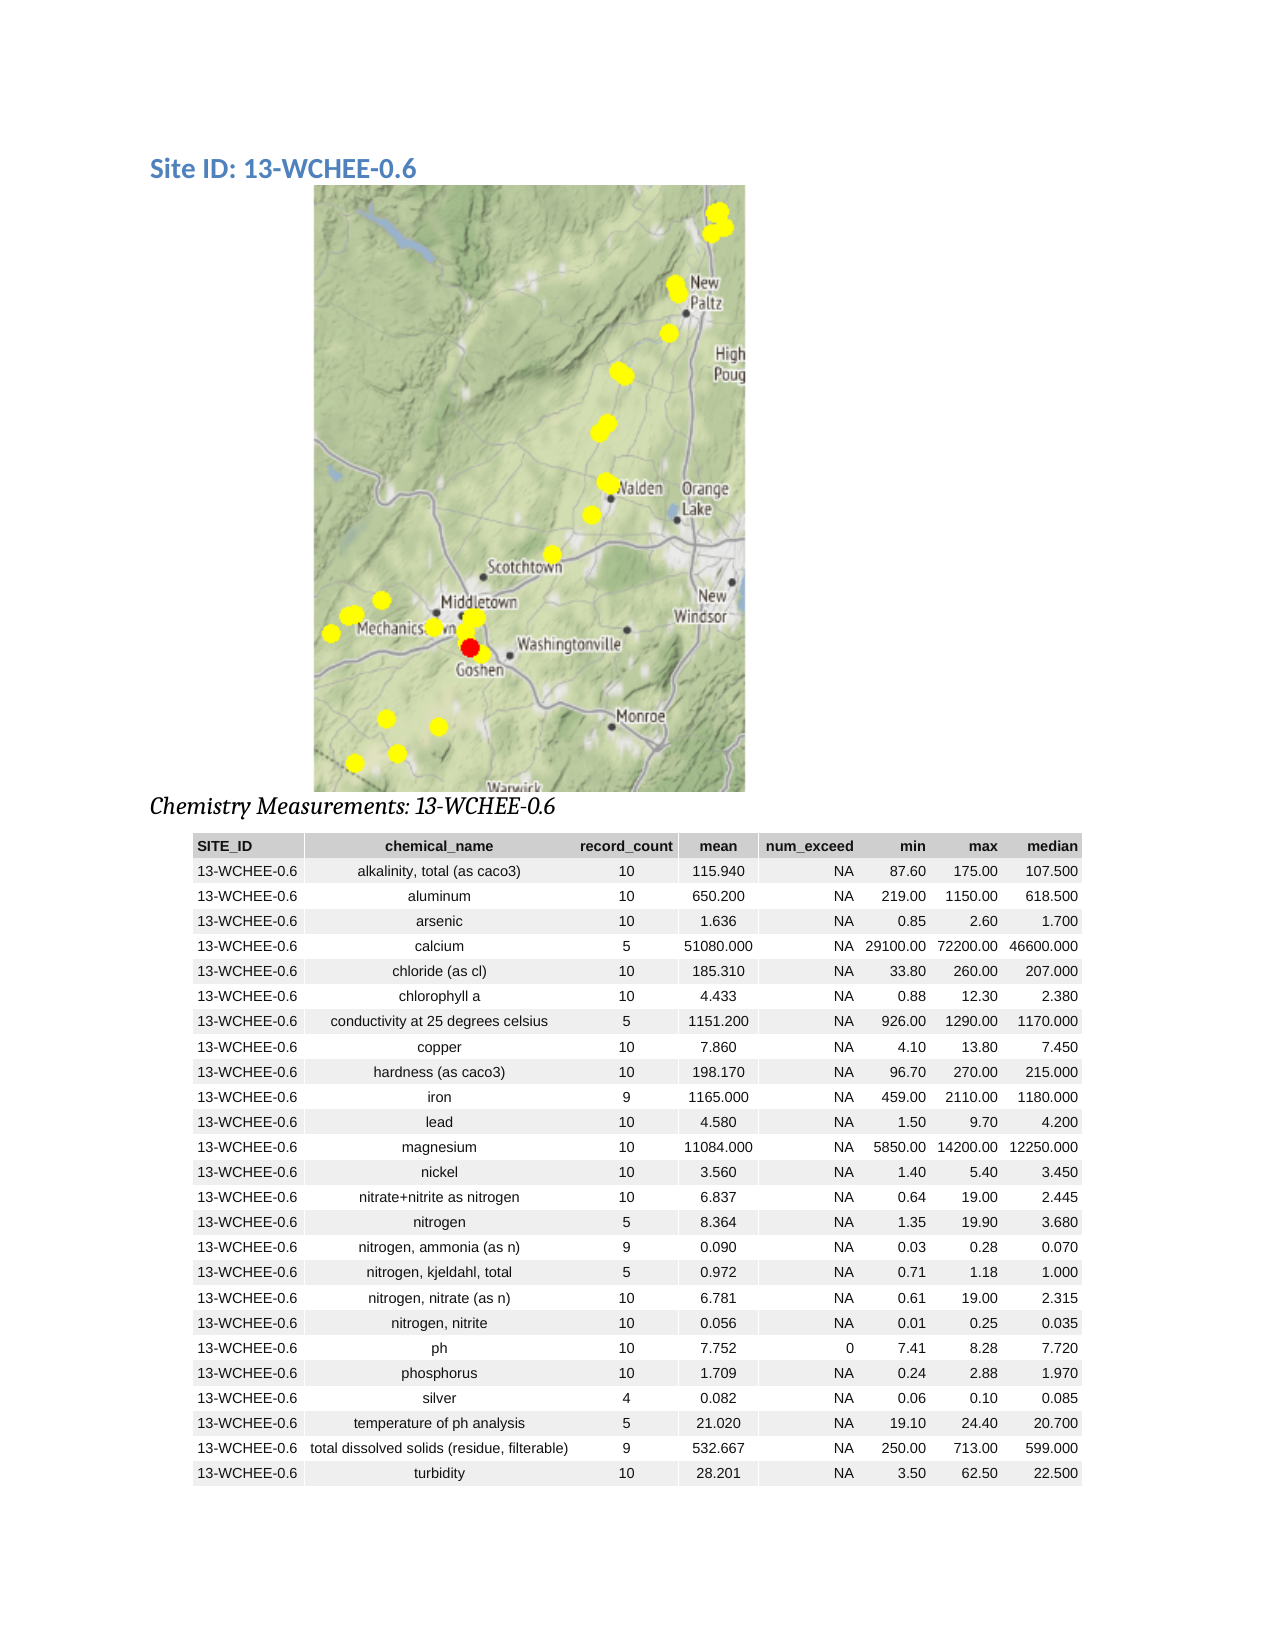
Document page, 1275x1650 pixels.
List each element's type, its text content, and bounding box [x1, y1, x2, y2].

table_cell NA [759, 1360, 858, 1386]
table_cell 3.450 [1002, 1160, 1082, 1185]
table_cell 4 [574, 1386, 678, 1411]
table_cell 33.80 [858, 959, 930, 984]
table_cell NA [759, 1310, 858, 1335]
table_cell 4.433 [679, 984, 758, 1009]
table_cell 7.41 [858, 1335, 930, 1360]
table_cell 0 [759, 1335, 858, 1360]
table_cell 2.315 [1002, 1285, 1082, 1310]
table_cell 1.40 [858, 1160, 930, 1185]
table_cell 5 [574, 1210, 678, 1235]
table_cell aluminum [305, 884, 574, 908]
table_cell calcium [305, 934, 574, 959]
table_cell nitrate+nitrite as nitrogen [305, 1185, 574, 1210]
table_cell 2110.00 [930, 1084, 1002, 1109]
table_cell 459.00 [858, 1084, 930, 1109]
table_cell 13-WCHEE-0.6 [193, 984, 304, 1009]
table_cell 13-WCHEE-0.6 [193, 1360, 304, 1386]
table_cell 21.020 [679, 1411, 758, 1436]
table_cell 13-WCHEE-0.6 [193, 1285, 304, 1310]
table_cell 10 [574, 1109, 678, 1134]
table_cell 250.00 [858, 1436, 930, 1461]
table_cell NA [759, 1461, 858, 1486]
table_cell chloride (as cl) [305, 959, 574, 984]
table_header num_exceed [759, 833, 858, 858]
table_header SITE_ID [193, 833, 304, 858]
table_cell 1.35 [858, 1210, 930, 1235]
table_cell 87.60 [858, 858, 930, 883]
table_cell 0.10 [930, 1386, 1002, 1411]
table_cell 8.364 [679, 1210, 758, 1235]
table_cell 1180.000 [1002, 1084, 1082, 1109]
table_cell 0.082 [679, 1386, 758, 1411]
table_cell 13-WCHEE-0.6 [193, 1310, 304, 1335]
table_cell phosphorus [305, 1360, 574, 1386]
table_cell 2.445 [1002, 1185, 1082, 1210]
table_cell 13.80 [930, 1034, 1002, 1059]
table_cell 1.970 [1002, 1360, 1082, 1386]
table_cell conductivity at 25 degrees celsius [305, 1009, 574, 1034]
table_cell 185.310 [679, 959, 758, 984]
table_cell silver [305, 1386, 574, 1411]
table_cell 13-WCHEE-0.6 [193, 1386, 304, 1411]
table_cell 8.28 [930, 1335, 1002, 1360]
table_cell 10 [574, 1285, 678, 1310]
table_cell 22.500 [1002, 1461, 1082, 1486]
table_cell 9 [574, 1235, 678, 1260]
table_cell 5 [574, 934, 678, 959]
picture [150, 185, 908, 792]
table_cell 46600.000 [1002, 934, 1082, 959]
table_cell NA [759, 984, 858, 1009]
table_cell 7.860 [679, 1034, 758, 1059]
table_cell 10 [574, 884, 678, 908]
table_cell 13-WCHEE-0.6 [193, 1160, 304, 1185]
table_cell 107.500 [1002, 858, 1082, 883]
table_cell 0.06 [858, 1386, 930, 1411]
table_cell 1150.00 [930, 884, 1002, 908]
table_cell 926.00 [858, 1009, 930, 1034]
table_cell 1290.00 [930, 1009, 1002, 1034]
table_cell NA [759, 1160, 858, 1185]
table_cell NA [759, 1109, 858, 1134]
table_cell 96.70 [858, 1059, 930, 1084]
table_cell 0.03 [858, 1235, 930, 1260]
table_cell 14200.00 [930, 1135, 1002, 1159]
table_cell 10 [574, 1135, 678, 1159]
table_cell 11084.000 [679, 1135, 758, 1159]
table_cell 0.25 [930, 1310, 1002, 1335]
table_cell NA [759, 858, 858, 883]
table_cell 7.450 [1002, 1034, 1082, 1059]
table_cell 599.000 [1002, 1436, 1082, 1461]
table_cell NA [759, 1210, 858, 1235]
table_header min [858, 833, 930, 858]
table_cell 6.837 [679, 1185, 758, 1210]
table_cell 24.40 [930, 1411, 1002, 1436]
table_cell 115.940 [679, 858, 758, 883]
table_cell 10 [574, 909, 678, 934]
table_cell 10 [574, 984, 678, 1009]
table_cell hardness (as caco3) [305, 1059, 574, 1084]
table_header median [1002, 833, 1082, 858]
table_cell 5.40 [930, 1160, 1002, 1185]
table_cell 270.00 [930, 1059, 1002, 1084]
table_cell nitrogen, ammonia (as n) [305, 1235, 574, 1260]
table_cell 3.560 [679, 1160, 758, 1185]
table_cell 198.170 [679, 1059, 758, 1084]
table_cell 12.30 [930, 984, 1002, 1009]
table_cell ph [305, 1335, 574, 1360]
table_cell 0.085 [1002, 1386, 1082, 1411]
table_cell NA [759, 1235, 858, 1260]
table_cell NA [759, 1260, 858, 1285]
table_cell 20.700 [1002, 1411, 1082, 1436]
table_cell nickel [305, 1160, 574, 1185]
table_cell 1.709 [679, 1360, 758, 1386]
table_cell NA [759, 1386, 858, 1411]
table_cell NA [759, 959, 858, 984]
table_cell NA [759, 1411, 858, 1436]
table_cell 1.000 [1002, 1260, 1082, 1285]
table_cell 5 [574, 1411, 678, 1436]
table_cell 10 [574, 1059, 678, 1084]
table_cell nitrogen [305, 1210, 574, 1235]
table_cell 10 [574, 1160, 678, 1185]
table_cell 532.667 [679, 1436, 758, 1461]
table_cell NA [759, 1059, 858, 1084]
table_cell NA [759, 1084, 858, 1109]
table_cell 19.00 [930, 1285, 1002, 1310]
table_cell 0.64 [858, 1185, 930, 1210]
table_cell 12250.000 [1002, 1135, 1082, 1159]
table_cell 0.71 [858, 1260, 930, 1285]
table_cell 10 [574, 1461, 678, 1486]
table_cell 19.10 [858, 1411, 930, 1436]
table_cell 29100.00 [858, 934, 930, 959]
table_cell 13-WCHEE-0.6 [193, 1185, 304, 1210]
table_cell 4.10 [858, 1034, 930, 1059]
table_cell 4.200 [1002, 1109, 1082, 1134]
table_cell turbidity [305, 1461, 574, 1486]
table_cell 215.000 [1002, 1059, 1082, 1084]
table_cell temperature of ph analysis [305, 1411, 574, 1436]
table_cell nitrogen, nitrite [305, 1310, 574, 1335]
table_cell nitrogen, kjeldahl, total [305, 1260, 574, 1285]
table_cell 2.88 [930, 1360, 1002, 1386]
table_cell 1165.000 [679, 1084, 758, 1109]
table_cell magnesium [305, 1135, 574, 1159]
table_cell 3.680 [1002, 1210, 1082, 1235]
table_cell 10 [574, 959, 678, 984]
table_cell 7.752 [679, 1335, 758, 1360]
table_cell 13-WCHEE-0.6 [193, 1461, 304, 1486]
table_cell 5 [574, 1009, 678, 1034]
table_cell 175.00 [930, 858, 1002, 883]
table_cell 13-WCHEE-0.6 [193, 909, 304, 934]
table_cell 0.070 [1002, 1235, 1082, 1260]
table_cell 51080.000 [679, 934, 758, 959]
table_cell chlorophyll a [305, 984, 574, 1009]
table_cell 650.200 [679, 884, 758, 908]
table_cell 0.01 [858, 1310, 930, 1335]
table_cell NA [759, 909, 858, 934]
table_cell NA [759, 1009, 858, 1034]
table_cell 13-WCHEE-0.6 [193, 934, 304, 959]
table_cell NA [759, 1436, 858, 1461]
table_cell 9 [574, 1084, 678, 1109]
table_cell 2.60 [930, 909, 1002, 934]
table_cell nitrogen, nitrate (as n) [305, 1285, 574, 1310]
table_cell copper [305, 1034, 574, 1059]
table_cell 13-WCHEE-0.6 [193, 1059, 304, 1084]
table_cell 13-WCHEE-0.6 [193, 959, 304, 984]
table_cell total dissolved solids (residue, filterable) [305, 1436, 574, 1461]
table_cell 10 [574, 1034, 678, 1059]
table_cell 19.90 [930, 1210, 1002, 1235]
table_cell 13-WCHEE-0.6 [193, 1411, 304, 1436]
table_cell NA [759, 1185, 858, 1210]
table_cell 13-WCHEE-0.6 [193, 1260, 304, 1285]
table_cell 618.500 [1002, 884, 1082, 908]
table_cell 13-WCHEE-0.6 [193, 884, 304, 908]
table_cell 9.70 [930, 1109, 1002, 1134]
table_cell 0.61 [858, 1285, 930, 1310]
table_header mean [679, 833, 758, 858]
table_cell 13-WCHEE-0.6 [193, 1210, 304, 1235]
table_cell 10 [574, 1360, 678, 1386]
table_cell 1.636 [679, 909, 758, 934]
table_cell 13-WCHEE-0.6 [193, 1135, 304, 1159]
table_cell NA [759, 934, 858, 959]
table_cell 1151.200 [679, 1009, 758, 1034]
table_cell alkalinity, total (as caco3) [305, 858, 574, 883]
table_cell 13-WCHEE-0.6 [193, 1109, 304, 1134]
table_cell 13-WCHEE-0.6 [193, 1034, 304, 1059]
table_cell 10 [574, 1335, 678, 1360]
table_cell 10 [574, 858, 678, 883]
table_cell 10 [574, 1185, 678, 1210]
table_cell 713.00 [930, 1436, 1002, 1461]
table_cell NA [759, 1285, 858, 1310]
table_cell 10 [574, 1310, 678, 1335]
table_cell 0.972 [679, 1260, 758, 1285]
table_cell 1.700 [1002, 909, 1082, 934]
table_cell 2.380 [1002, 984, 1082, 1009]
table_header record_count [574, 833, 678, 858]
table_cell 62.50 [930, 1461, 1002, 1486]
table_cell 28.201 [679, 1461, 758, 1486]
table_cell 6.781 [679, 1285, 758, 1310]
table_cell 0.035 [1002, 1310, 1082, 1335]
table_cell 0.28 [930, 1235, 1002, 1260]
table_cell 13-WCHEE-0.6 [193, 1235, 304, 1260]
table_cell 13-WCHEE-0.6 [193, 858, 304, 883]
table_cell NA [759, 884, 858, 908]
table_cell 7.720 [1002, 1335, 1082, 1360]
table_cell 0.88 [858, 984, 930, 1009]
table_cell arsenic [305, 909, 574, 934]
table_cell 5850.00 [858, 1135, 930, 1159]
table_cell 19.00 [930, 1185, 1002, 1210]
table_cell 13-WCHEE-0.6 [193, 1335, 304, 1360]
table_cell 0.090 [679, 1235, 758, 1260]
table_cell 0.24 [858, 1360, 930, 1386]
table_cell NA [759, 1034, 858, 1059]
table_cell 4.580 [679, 1109, 758, 1134]
table_cell 72200.00 [930, 934, 1002, 959]
table_cell 13-WCHEE-0.6 [193, 1084, 304, 1109]
table_header max [930, 833, 1002, 858]
table_cell 1.50 [858, 1109, 930, 1134]
table_cell 3.50 [858, 1461, 930, 1486]
table_cell NA [759, 1135, 858, 1159]
table_cell 260.00 [930, 959, 1002, 984]
table_header chemical_name [305, 833, 574, 858]
text Chemistry Measurements: 13-WCHEE-0.6 [150, 792, 1125, 821]
table_cell 5 [574, 1260, 678, 1285]
table_cell 219.00 [858, 884, 930, 908]
table_cell 0.056 [679, 1310, 758, 1335]
table_cell lead [305, 1109, 574, 1134]
table_cell 13-WCHEE-0.6 [193, 1009, 304, 1034]
table_cell 207.000 [1002, 959, 1082, 984]
table_cell iron [305, 1084, 574, 1109]
table_cell 9 [574, 1436, 678, 1461]
table_cell 13-WCHEE-0.6 [193, 1436, 304, 1461]
table_cell 1.18 [930, 1260, 1002, 1285]
table_cell 1170.000 [1002, 1009, 1082, 1034]
table_cell 0.85 [858, 909, 930, 934]
